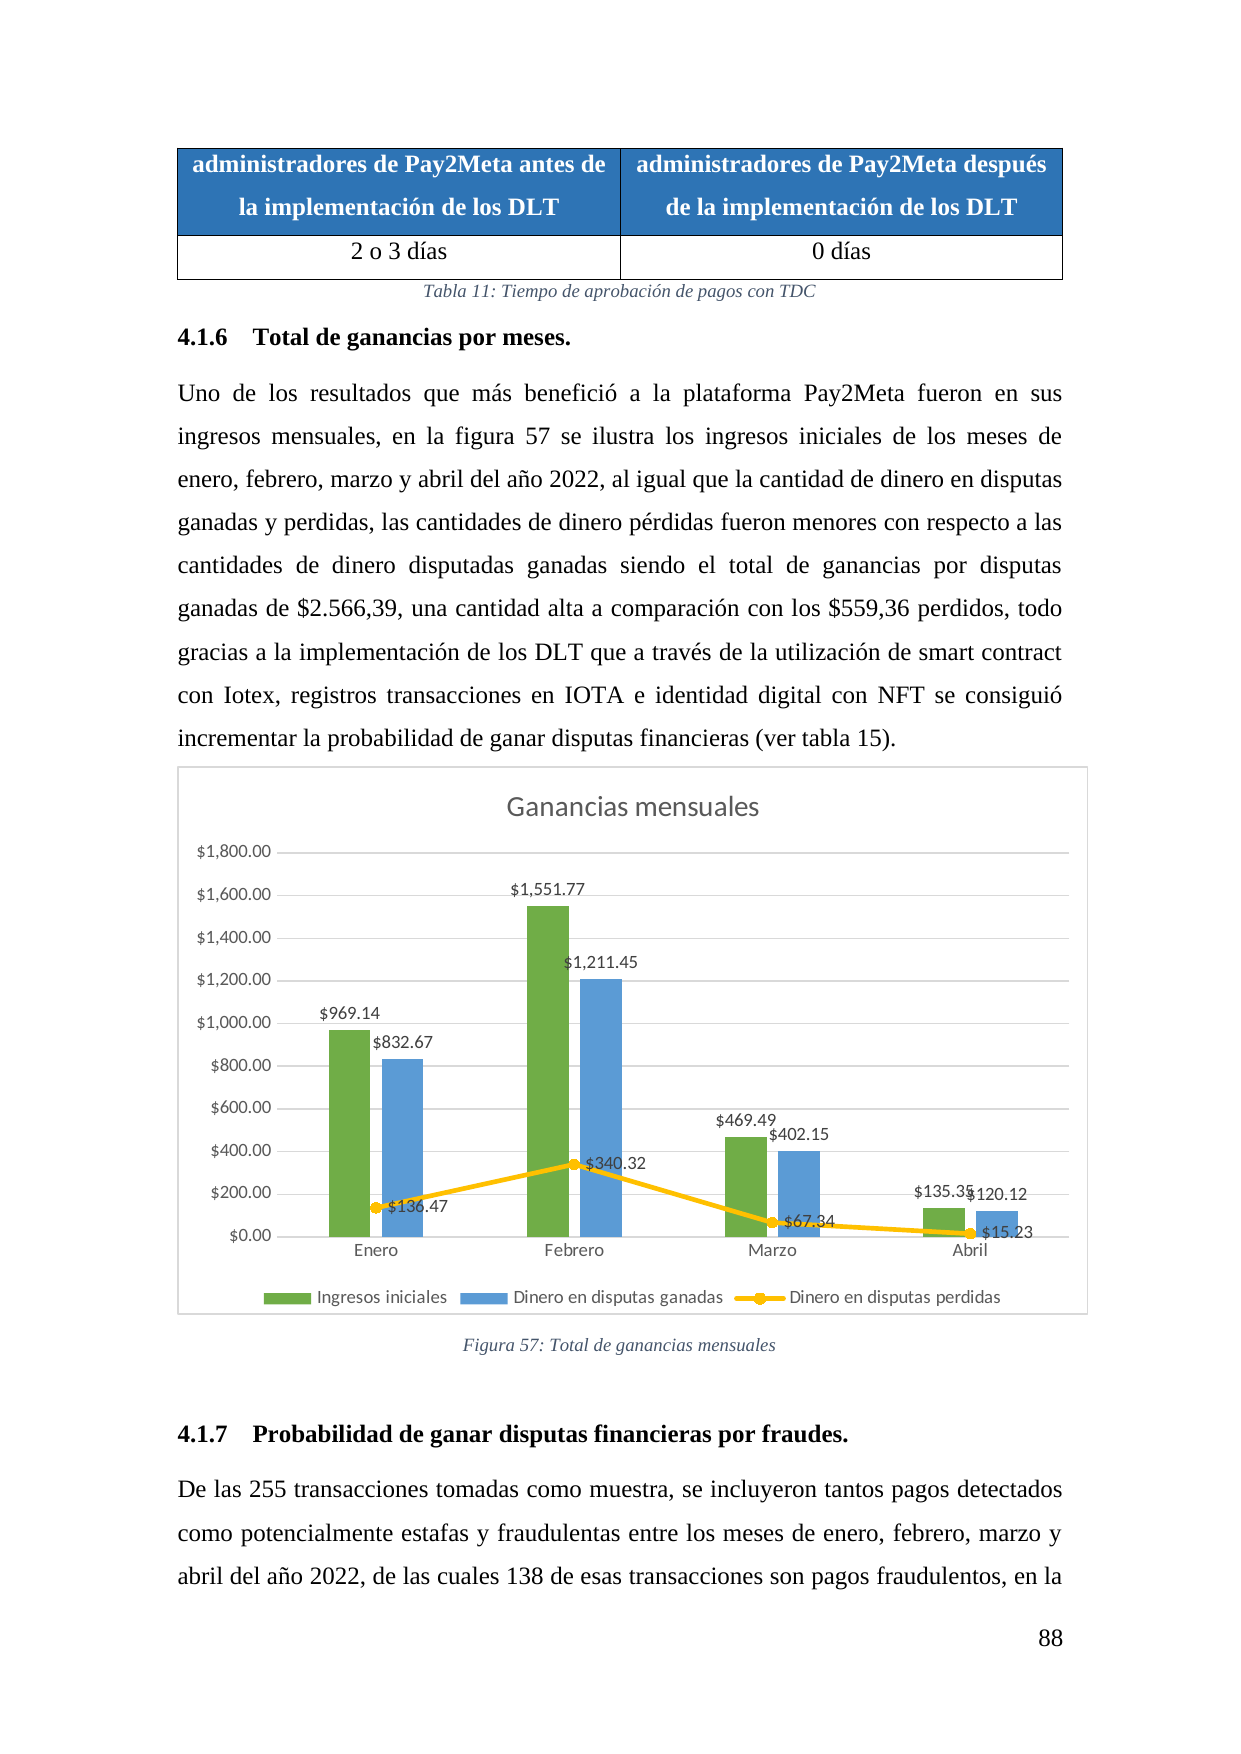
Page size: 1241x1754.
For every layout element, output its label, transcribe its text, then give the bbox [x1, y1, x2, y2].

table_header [621, 149, 1062, 235]
text Figura 57: Total de ganancias mensuales [177, 1334, 1063, 1355]
table_cell 2 o 3 días [178, 236, 620, 279]
table_cell 0 días [621, 236, 1062, 279]
list Probabilidad de ganar disputas financieras por fraudes. [177, 1419, 1063, 1448]
text Uno de los resultados que más benefició a la plataforma Pay2Meta fueron en sus ingresos mensuales, en la figura 57 se ilustra los ingresos iniciales de los meses de enero, febrero, marzo y abril del año 2022, al igual que la cantidad de dinero en disputas ganadas y perdidas, las cantidades de dinero pérdidas fueron menores con respecto a las cantidades de dinero disputadas ganadas siendo el total de ganancias por disputas ganadas de $2.566,39, una cantidad alta a comparación con los $559,36 perdidos, todo gracias a la implementación de los DLT que a través de la utilización de smart contract con Iotex, registros transacciones en IOTA e identidad digital con NFT se consiguió incrementar la probabilidad de ganar disputas financieras (ver tabla 15). [177, 378, 1063, 752]
list Total de ganancias por meses. [177, 322, 1063, 351]
text Tabla 11: Tiempo de aprobación de pagos con TDC [177, 280, 1063, 301]
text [177, 1474, 1063, 1589]
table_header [178, 149, 620, 235]
